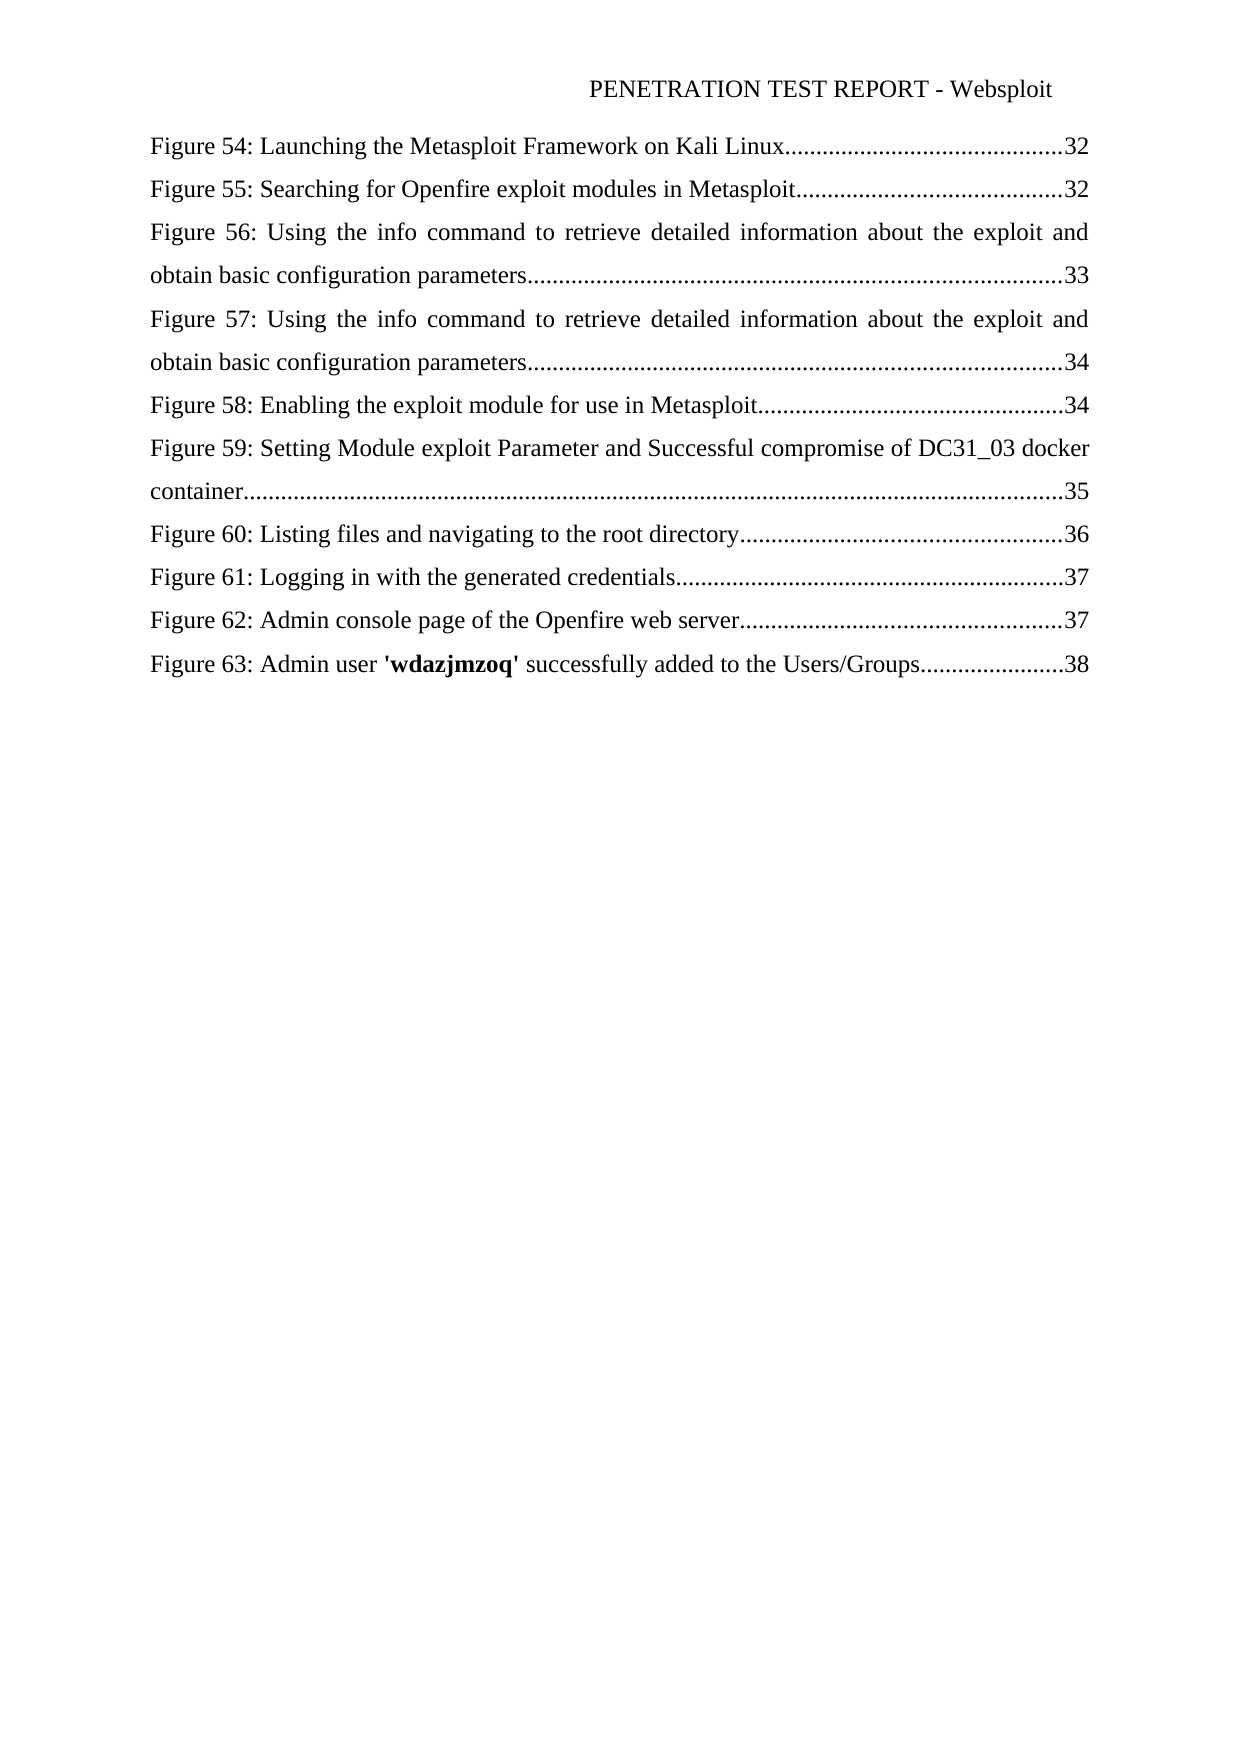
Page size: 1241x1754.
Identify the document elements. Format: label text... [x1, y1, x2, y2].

text Figure 60: Listing files and navigating to the root directory 36 [150, 519, 1090, 548]
text Figure 56: Using the info command to retrieve detailed information about the exploit and obtain basic configuration parameters 33 [150, 217, 1090, 289]
text Figure 61: Logging in with the generated credentials 37 [150, 562, 1090, 591]
text Figure 63: Admin user 'wdazjmzoq' successfully added to the Users/Groups 38 [150, 649, 1090, 677]
text Figure 54: Launching the Metasploit Framework on Kali Linux 32 [150, 131, 1090, 160]
text Figure 59: Setting Module exploit Parameter and Successful compromise of DC31_03 docker container 35 [150, 433, 1090, 505]
text Figure 57: Using the info command to retrieve detailed information about the exploit and obtain basic configuration parameters 34 [150, 304, 1090, 376]
text Figure 58: Enabling the exploit module for use in Metasploit 34 [150, 390, 1090, 419]
text Figure 55: Searching for Openfire exploit modules in Metasploit 32 [150, 174, 1090, 203]
text Figure 62: Admin console page of the Openfire web server 37 [150, 606, 1090, 634]
